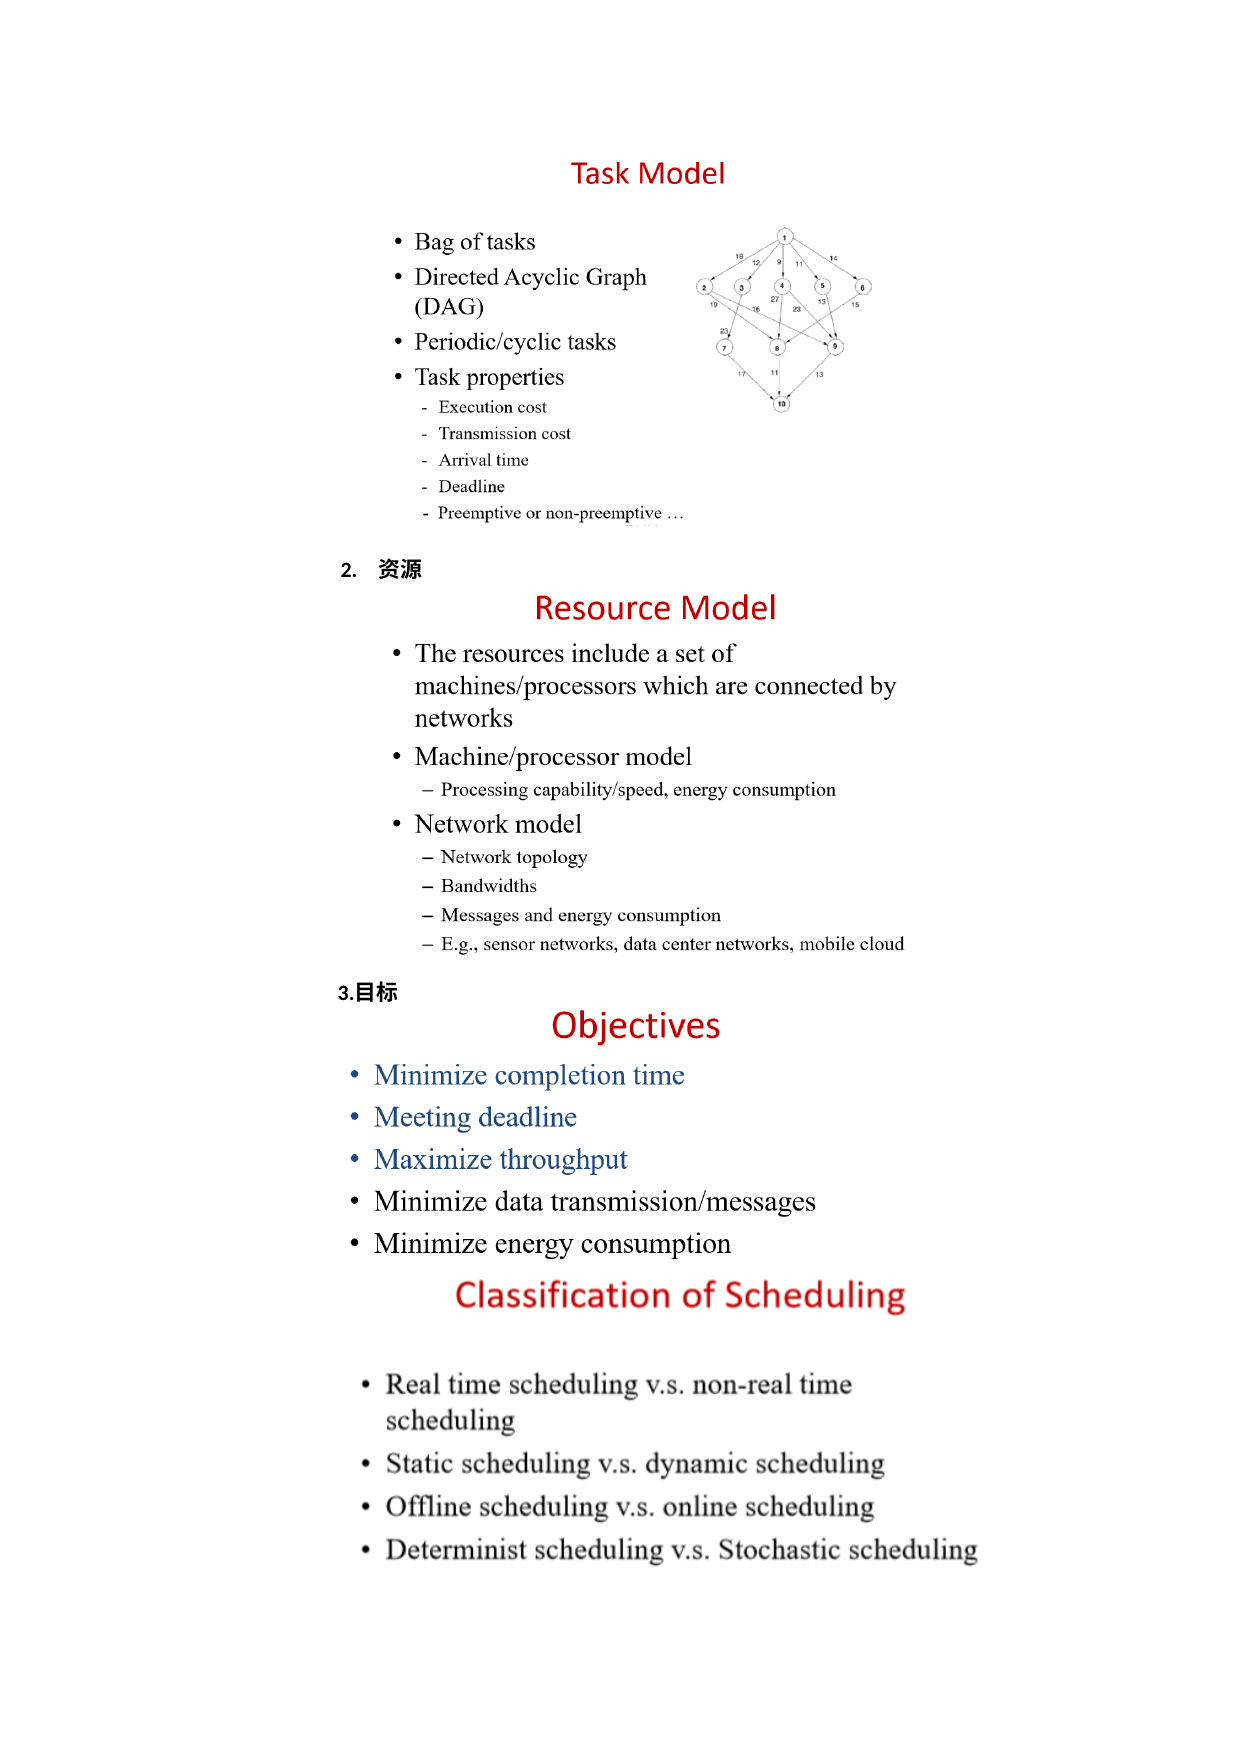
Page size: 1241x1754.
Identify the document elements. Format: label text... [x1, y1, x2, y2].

list 资源 [340, 552, 1053, 584]
text 3.目标 [337, 974, 1053, 1007]
